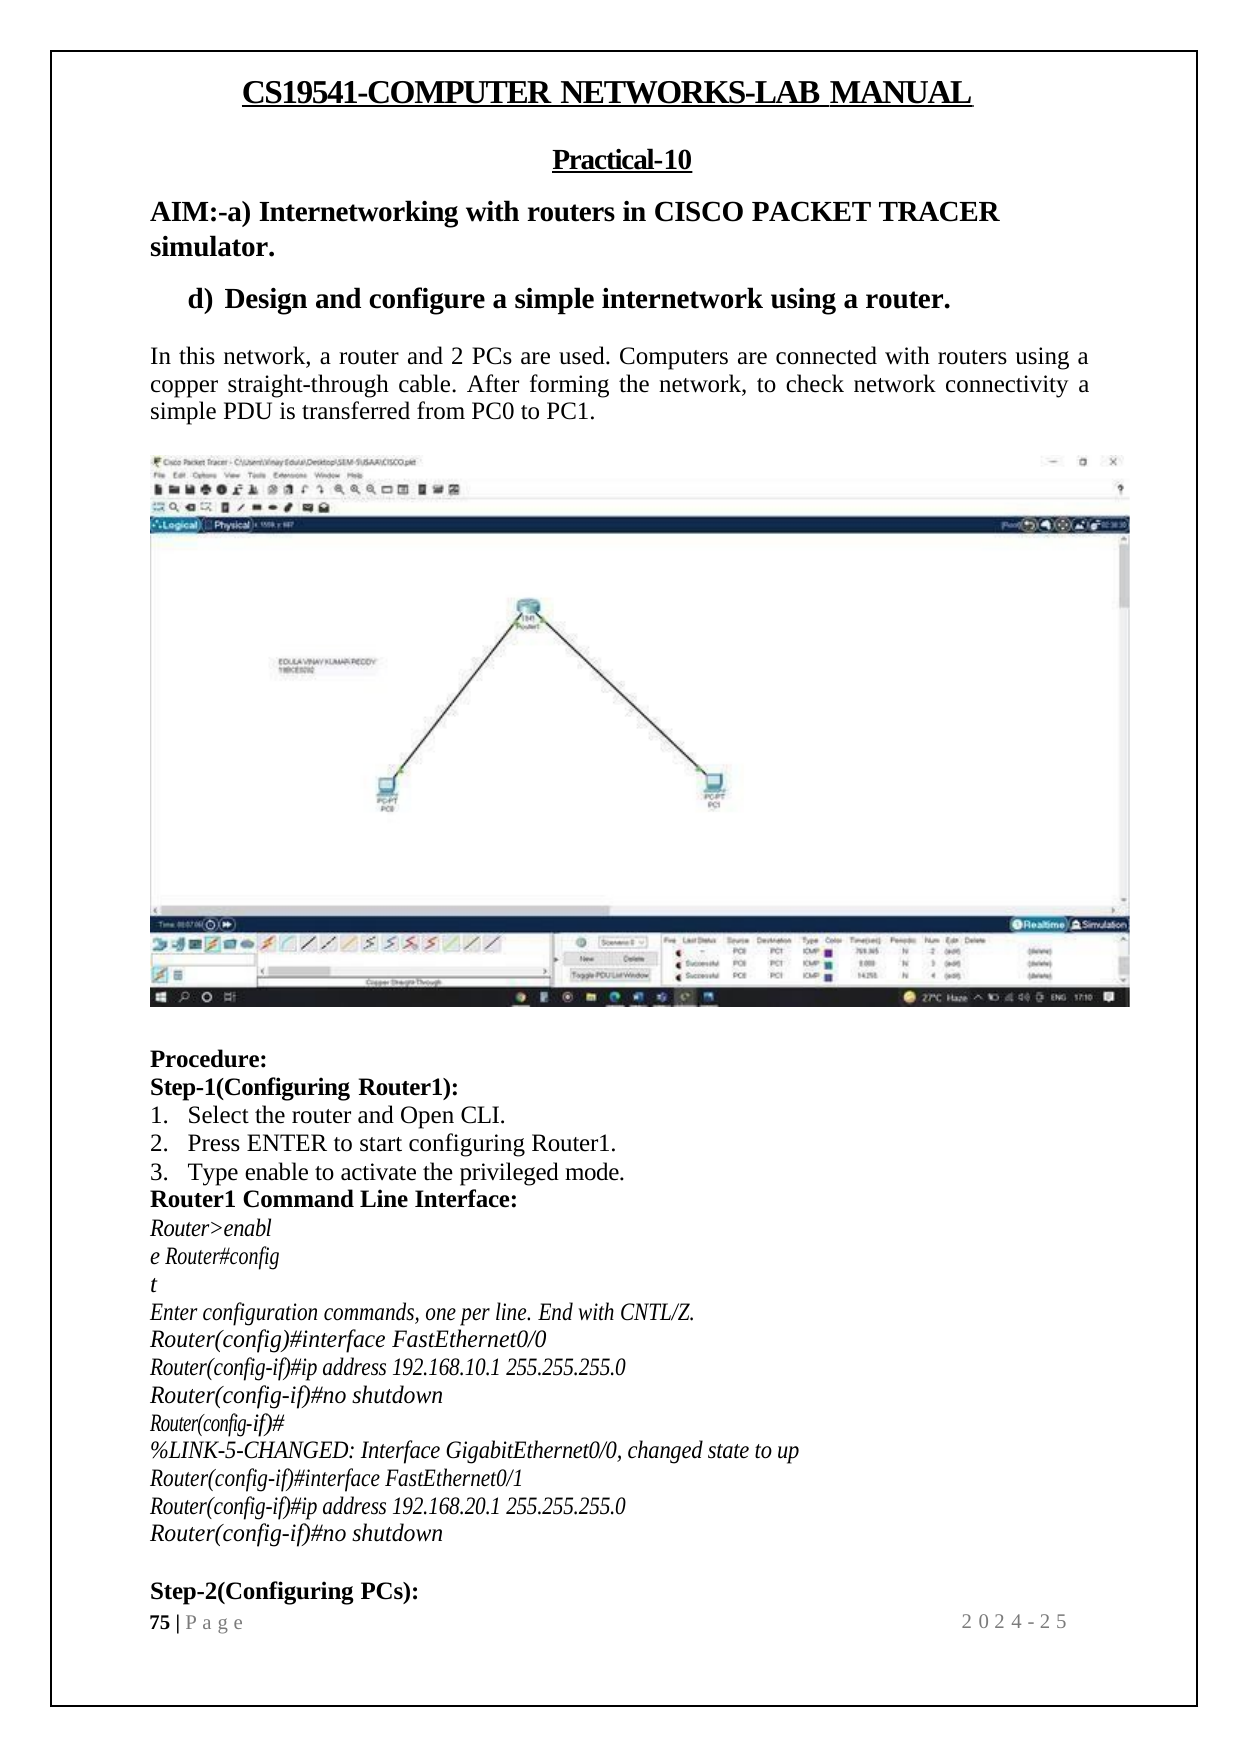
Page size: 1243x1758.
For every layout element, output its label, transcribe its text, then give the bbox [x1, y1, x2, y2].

text Router1 Command Line Interface: [150, 1186, 1196, 1213]
text Practical-10 [118, 142, 1126, 176]
list Type enable to activate the privileged mode. [150, 1158, 1196, 1186]
text Router>enable Router#config t [150, 1213, 283, 1298]
text Enter configuration commands, one per line. End with CNTL/Z. Router(config)#interface FastEthernet0/0 [150, 1299, 923, 1353]
list Design and configure a simple internetwork using a router. [187, 281, 1196, 314]
text Step-1(Configuring Router1): [150, 1073, 1196, 1101]
list Select the router and Open CLI. [150, 1101, 1196, 1129]
text In this network, a router and 2 PCs are used. Computers are connected with routers using a copper straight-through cable. After forming the network, to check network connectivity a simple PDU is transferred from PC0 to PC1. [150, 342, 1090, 425]
picture [150, 455, 1130, 1007]
text AIM:-a) Internetworking with routers in CISCO PACKET TRACER simulator. [150, 194, 1041, 263]
text Router(config-if)# [150, 1408, 1196, 1437]
text Procedure: [150, 1045, 1196, 1073]
text Router(config-if)#ip address 192.168.20.1 255.255.255.0 Router(config-if)#no shutdown [150, 1492, 634, 1547]
list Press ENTER to start configuring Router1. [150, 1129, 1196, 1158]
text Step-2(Configuring PCs): [150, 1576, 1196, 1604]
text %LINK-5-CHANGED: Interface GigabitEthernet0/0, changed state to up Router(config-if)#interface FastEthernet0/1 [150, 1437, 807, 1492]
text Router(config-if)#ip address 192.168.10.1 255.255.255.0 Router(config-if)#no shutdown [150, 1353, 634, 1408]
